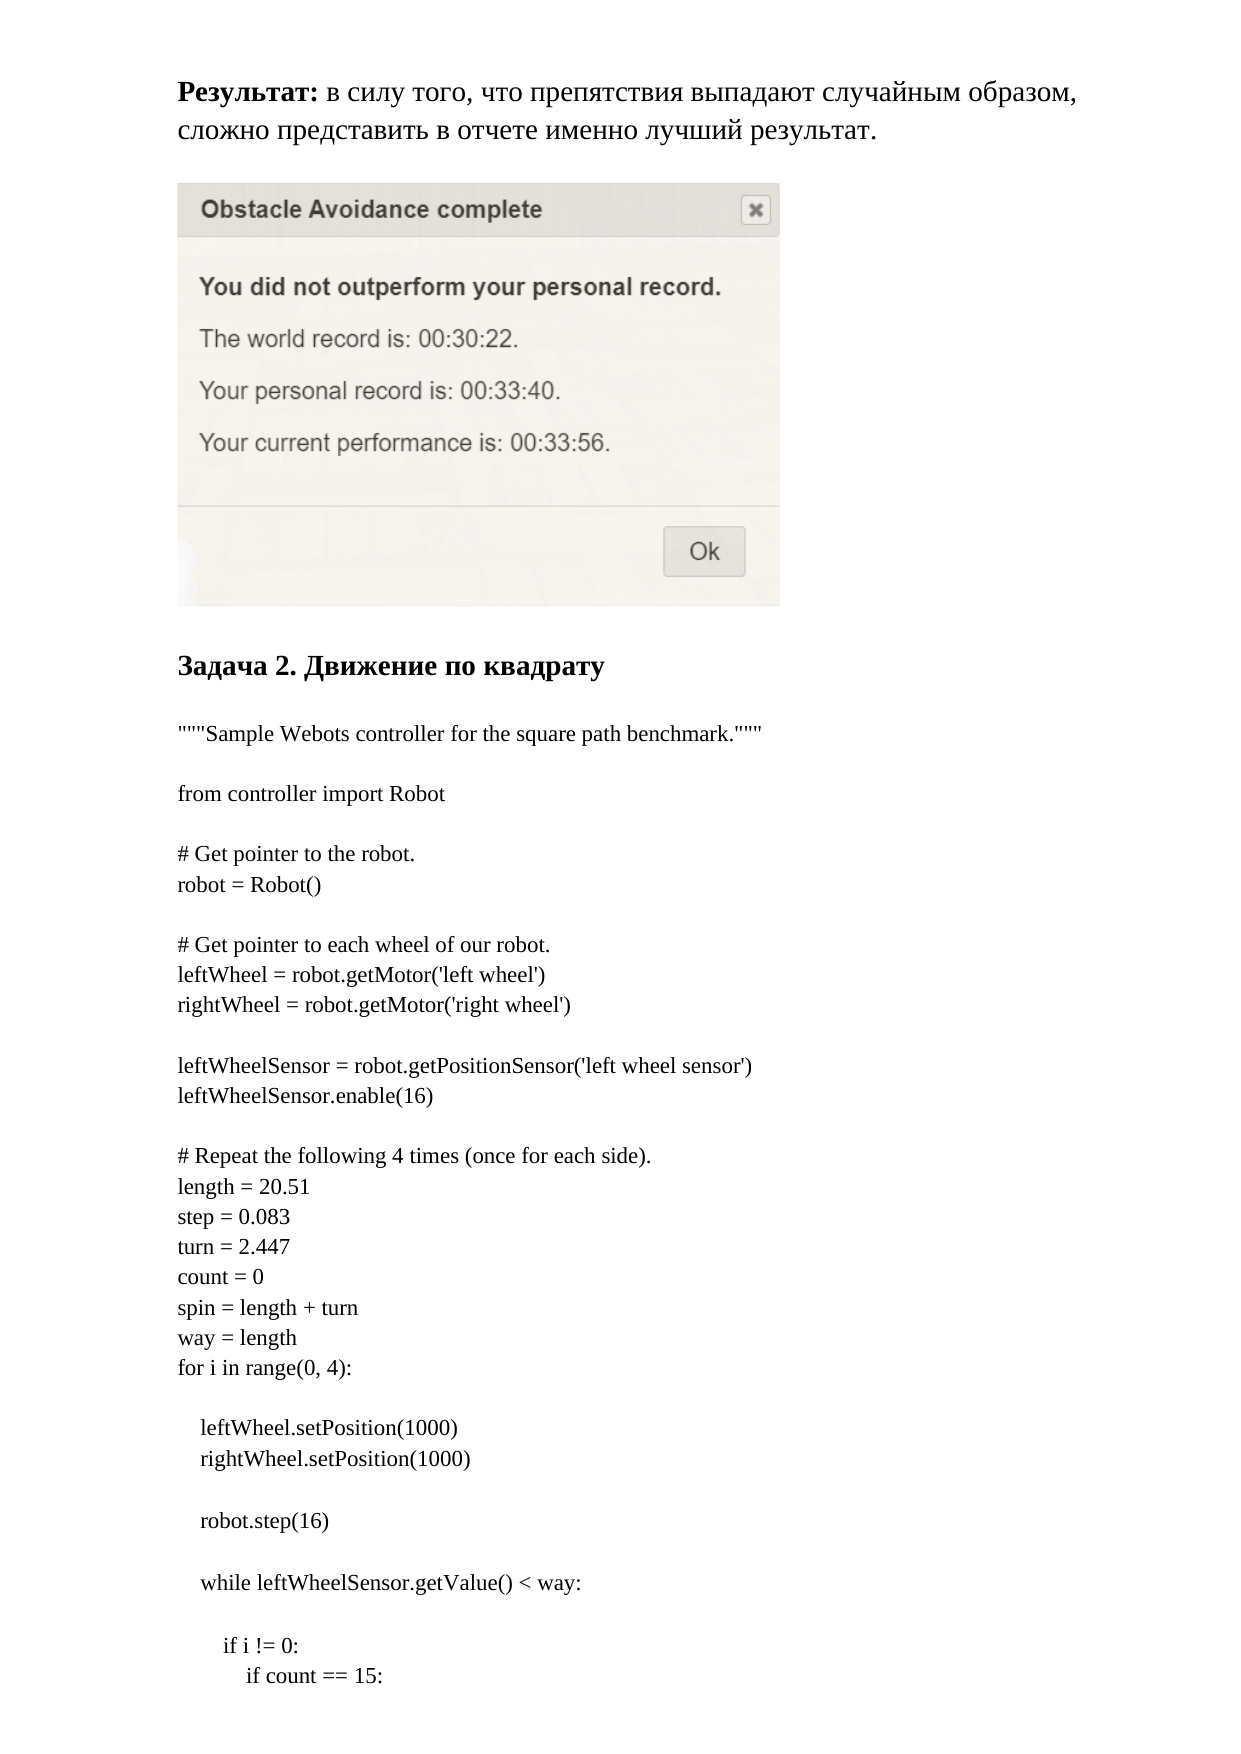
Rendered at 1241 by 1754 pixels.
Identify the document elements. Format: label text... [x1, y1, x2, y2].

text Задача 2. Движение по квадрату [177, 648, 1152, 681]
text way = length [177, 1324, 1152, 1350]
text turn = 2.447 [177, 1233, 1152, 1259]
text if count == 15: [177, 1662, 1152, 1688]
text Результат: в силу того, что препятствия выпадают случайным образом, сложно представить в отчете именно лучший результат. [177, 74, 1152, 146]
text """Sample Webots controller for the square path benchmark.""" [177, 719, 1152, 746]
picture [177, 183, 781, 606]
text spin = length + turn [177, 1293, 1152, 1320]
text robot.step(16) [177, 1507, 1152, 1533]
text # Get pointer to each wheel of our robot. [177, 931, 1152, 957]
text rightWheel.setPosition(1000) [177, 1444, 1152, 1471]
text leftWheelSensor = robot.getPositionSensor('left wheel sensor') [177, 1052, 1152, 1078]
text step = 0.083 [177, 1203, 1152, 1229]
text # Get pointer to the robot. [177, 840, 1152, 867]
text from controller import Robot [177, 780, 1152, 806]
text if i != 0: [177, 1632, 1152, 1658]
text # Repeat the following 4 times (once for each side). [177, 1142, 1152, 1169]
text count = 0 [177, 1263, 1152, 1290]
text while leftWheelSensor.getValue() < way: [177, 1569, 1152, 1596]
text leftWheelSensor.enable(16) [177, 1082, 1152, 1108]
text length = 20.51 [177, 1173, 1152, 1199]
text rightWheel = robot.getMotor('right wheel') [177, 991, 1152, 1018]
text for i in range(0, 4): [177, 1354, 1152, 1380]
text leftWheel = robot.getMotor('left wheel') [177, 961, 1152, 988]
text robot = Robot() [177, 871, 1152, 897]
text leftWheel.setPosition(1000) [177, 1414, 1152, 1441]
